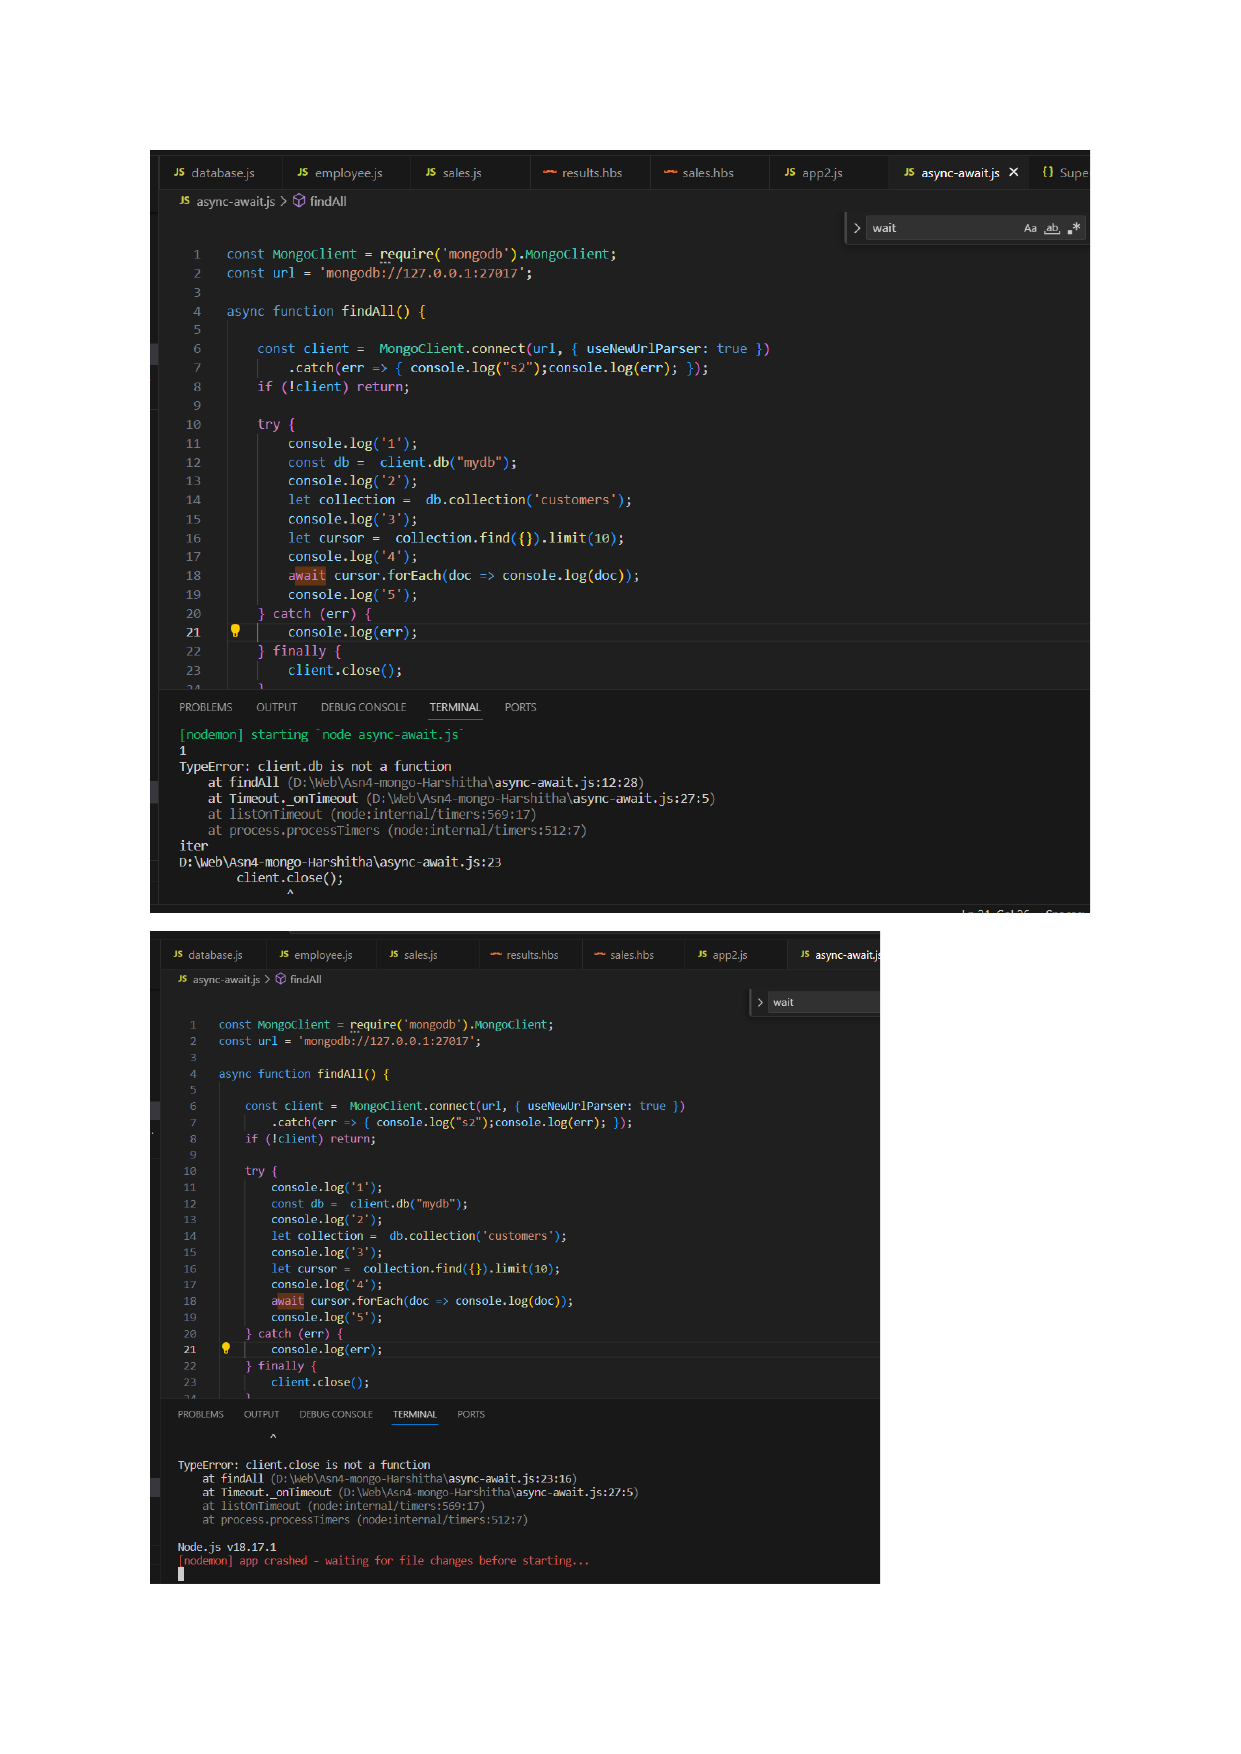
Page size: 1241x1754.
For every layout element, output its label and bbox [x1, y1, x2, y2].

picture [150, 150, 1091, 913]
picture [150, 931, 881, 1584]
